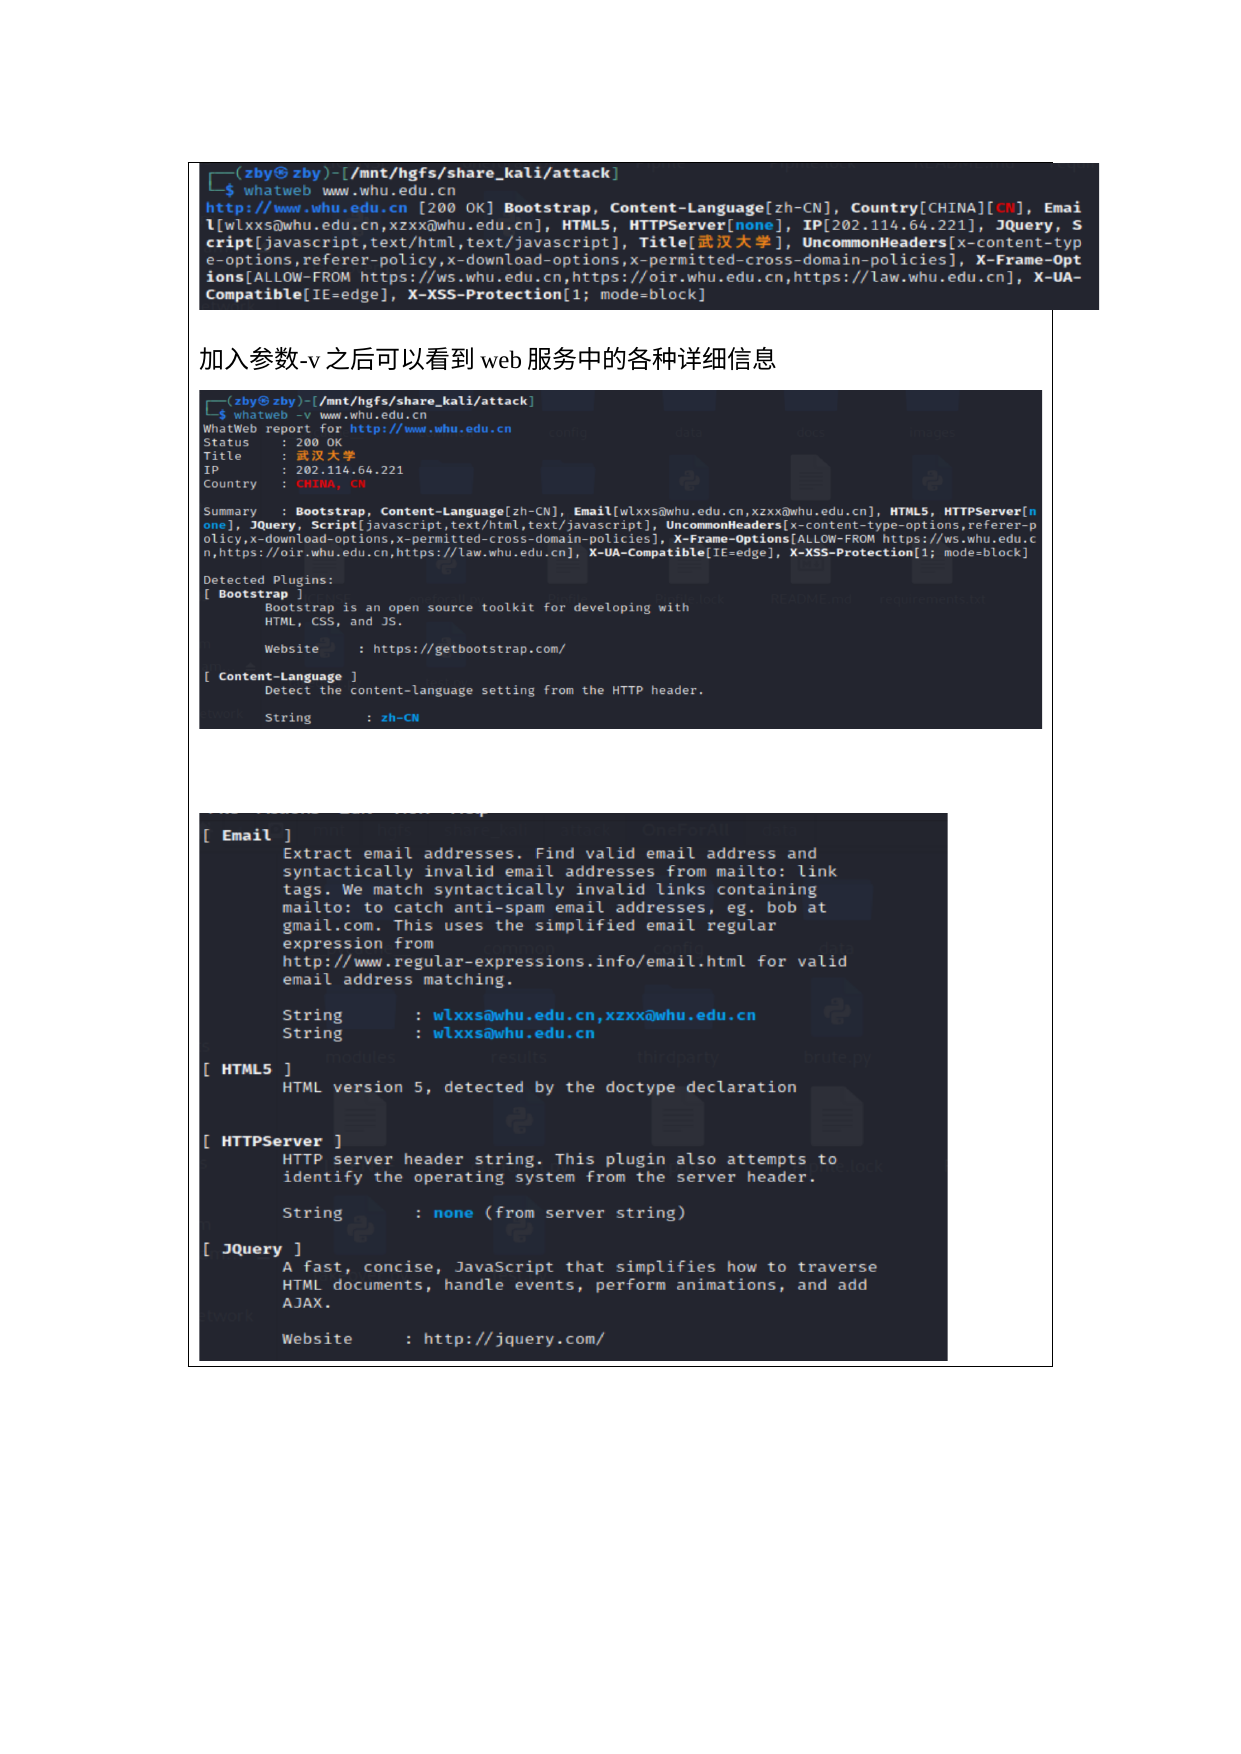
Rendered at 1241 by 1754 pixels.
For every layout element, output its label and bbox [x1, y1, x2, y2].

table_cell [189, 163, 1052, 1366]
picture [199, 390, 1043, 729]
picture [199, 813, 948, 1361]
picture [199, 163, 1100, 310]
